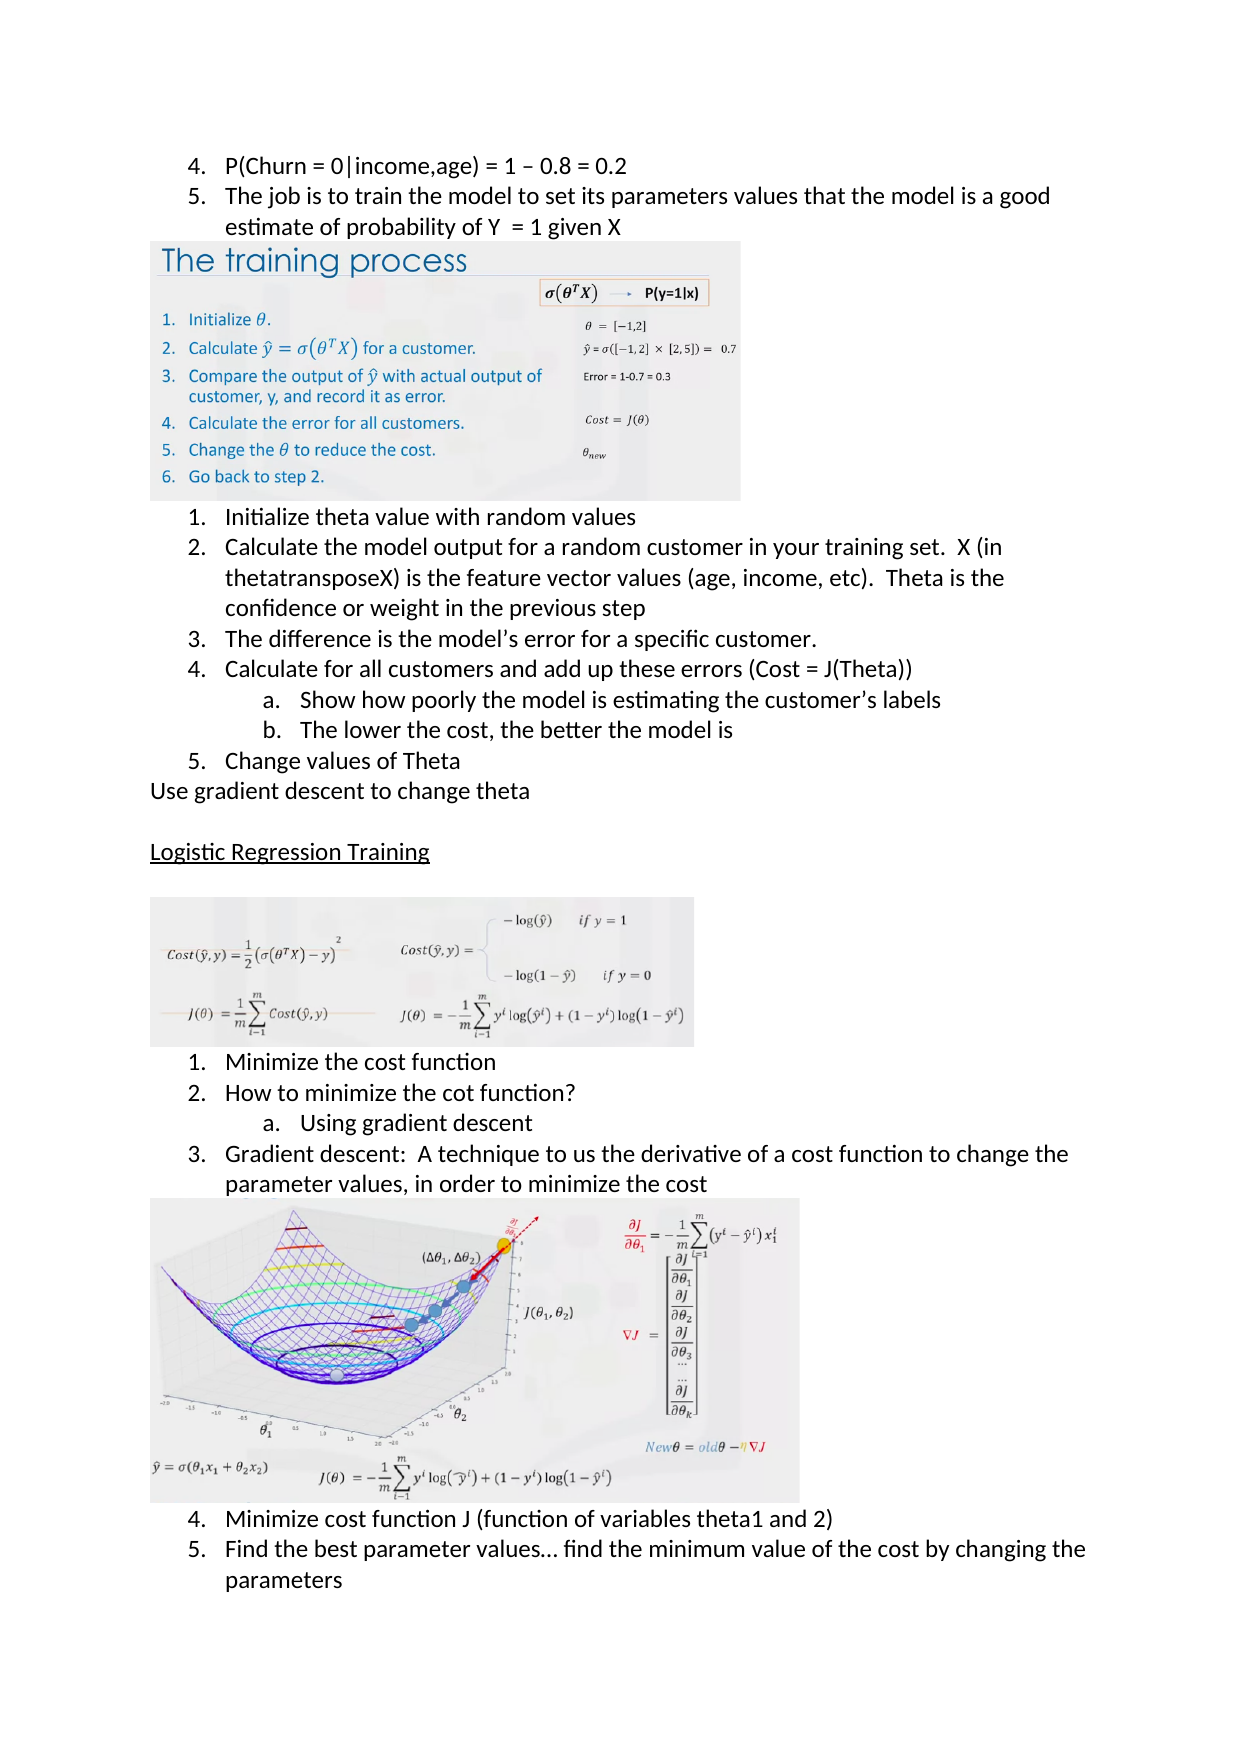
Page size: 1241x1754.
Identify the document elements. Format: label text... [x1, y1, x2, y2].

list Calculate for all customers and add up these errors (Cost = J(Theta)) [187, 653, 1090, 684]
list P(Churn = 0|income,age) = 1 – 0.8 = 0.2 [187, 150, 1090, 181]
list Find the best parameter values… find the minimum value of the cost by changing the parameters [187, 1533, 1090, 1594]
list Minimize cost function J (function of variables theta1 and 2) [187, 1503, 1090, 1533]
picture [150, 241, 741, 501]
list Minimize the cost function [187, 1046, 1090, 1077]
picture [150, 897, 695, 1047]
list Using gradient descent [262, 1107, 1090, 1138]
list Calculate the model output for a random customer in your training set. X (in thetatransposeX) is the feature vector values (age, income, etc). Theta is the confidence or weight in the previous step [187, 531, 1090, 623]
list How to minimize the cot function? [187, 1077, 1090, 1107]
list The lower the cost, the better the model is [262, 714, 1090, 745]
list Gradient descent: A technique to us the derivative of a cost function to change the parameter values, in order to minimize the cost [187, 1138, 1090, 1199]
list The job is to train the model to set its parameters values that the model is a good estimate of probability of Y = 1 given X [187, 181, 1090, 242]
list The difference is the model’s error for a specific customer. [187, 623, 1090, 653]
text Use gradient descent to change theta [150, 775, 1090, 806]
list Show how poorly the model is estimating the customer’s labels [262, 684, 1090, 714]
picture [150, 1198, 800, 1503]
text Logistic Regression Training [150, 836, 1090, 867]
list Initialize theta value with random values [187, 501, 1090, 531]
list Change values of Theta [187, 745, 1090, 775]
